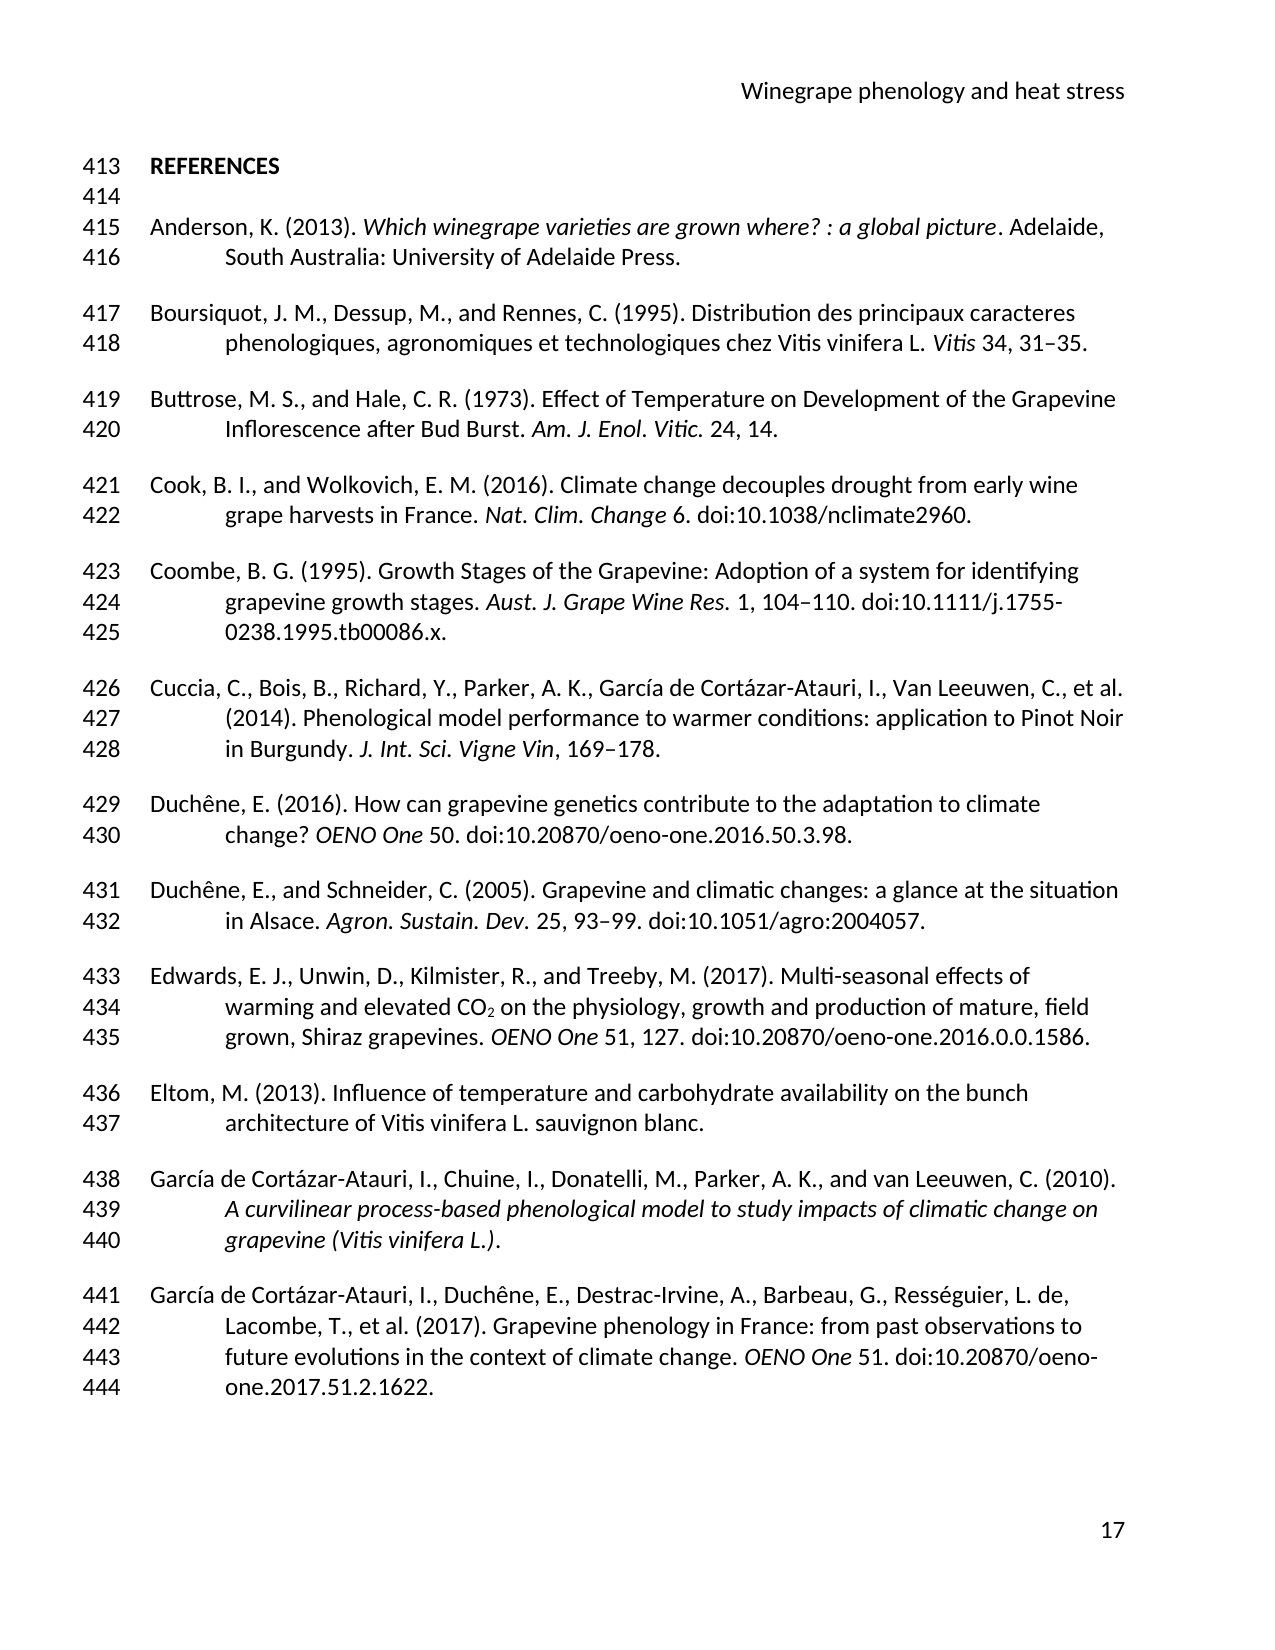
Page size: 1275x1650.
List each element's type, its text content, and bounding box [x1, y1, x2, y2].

text García de Cortázar-Atauri, I., Duchêne, E., Destrac-Irvine, A., Barbeau, G., Rességuier, L. de, Lacombe, T., et al. (2017). Grapevine phenology in France: from past observations to future evolutions in the context of climate change. OENO One 51. doi:10.20870/oeno-one.2017.51.2.1622. [150, 1279, 1125, 1402]
text Cuccia, C., Bois, B., Richard, Y., Parker, A. K., García de Cortázar-Atauri, I., Van Leeuwen, C., et al. (2014). Phenological model performance to warmer conditions: application to Pinot Noir in Burgundy. J. Int. Sci. Vigne Vin, 169–178. [150, 672, 1125, 763]
text Cook, B. I., and Wolkovich, E. M. (2016). Climate change decouples drought from early wine grape harvests in France. Nat. Clim. Change 6. doi:10.1038/nclimate2960. [150, 469, 1125, 530]
text Duchêne, E., and Schneider, C. (2005). Grapevine and climatic changes: a glance at the situation in Alsace. Agron. Sustain. Dev. 25, 93–99. doi:10.1051/agro:2004057. [150, 874, 1125, 935]
text Anderson, K. (2013). Which winegrape varieties are grown where? : a global picture. Adelaide, South Australia: University of Adelaide Press. [150, 211, 1125, 272]
text Duchêne, E. (2016). How can grapevine genetics contribute to the adaptation to climate change? OENO One 50. doi:10.20870/oeno-one.2016.50.3.98. [150, 788, 1125, 849]
text Buttrose, M. S., and Hale, C. R. (1973). Effect of Temperature on Development of the Grapevine Inflorescence after Bud Burst. Am. J. Enol. Vitic. 24, 14. [150, 383, 1125, 444]
text Edwards, E. J., Unwin, D., Kilmister, R., and Treeby, M. (2017). Multi-seasonal effects of warming and elevated CO2 on the physiology, growth and production of mature, field grown, Shiraz grapevines. OENO One 51, 127. doi:10.20870/oeno-one.2016.0.0.1586. [150, 960, 1125, 1052]
text Coombe, B. G. (1995). Growth Stages of the Grapevine: Adoption of a system for identifying grapevine growth stages. Aust. J. Grape Wine Res. 1, 104–110. doi:10.1111/j.1755-0238.1995.tb00086.x. [150, 555, 1125, 647]
text Eltom, M. (2013). Influence of temperature and carbohydrate availability on the bunch architecture of Vitis vinifera L. sauvignon blanc. [150, 1077, 1125, 1138]
text Boursiquot, J. M., Dessup, M., and Rennes, C. (1995). Distribution des principaux caracteres phenologiques, agronomiques et technologiques chez Vitis vinifera L. Vitis 34, 31–35. [150, 297, 1125, 358]
text García de Cortázar-Atauri, I., Chuine, I., Donatelli, M., Parker, A. K., and van Leeuwen, C. (2010). A curvilinear process-based phenological model to study impacts of climatic change on grapevine (Vitis vinifera L.). [150, 1163, 1125, 1254]
text REFERENCES [150, 150, 1125, 181]
